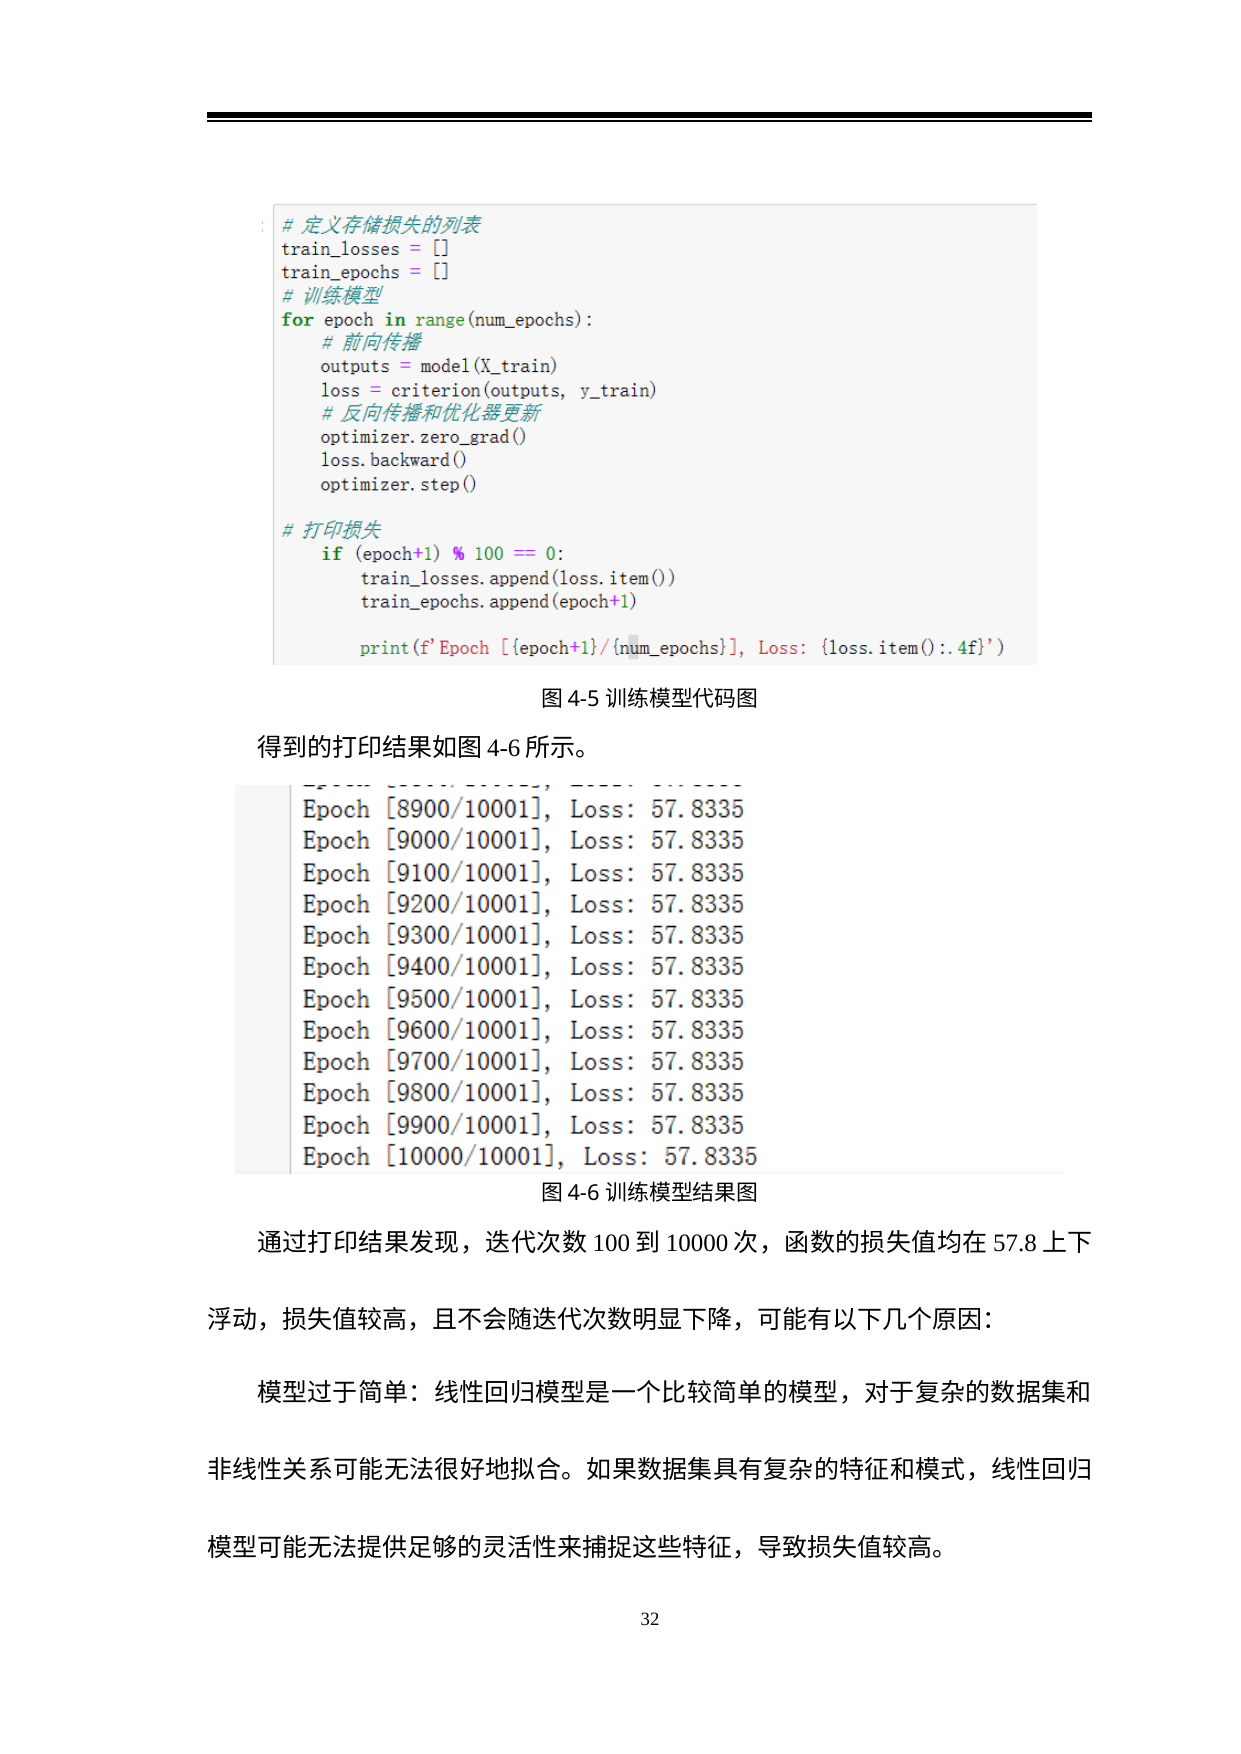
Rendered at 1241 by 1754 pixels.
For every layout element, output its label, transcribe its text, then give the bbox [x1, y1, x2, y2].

text 图4-6 训练模型结果图 [207, 1175, 1092, 1208]
text 得到的打印结果如图4-6所示。 [207, 713, 1092, 778]
text 通过打印结果发现，迭代次数100到10000次，函数的损失值均在57.8上下浮动，损失值较高，且不会随迭代次数明显下降，可能有以下几个原因： [207, 1208, 1092, 1351]
text 模型过于简单：线性回归模型是一个比较简单的模型，对于复杂的数据集和非线性关系可能无法很好地拟合。如果数据集具有复杂的特征和模式，线性回归模型可能无法提供足够的灵活性来捕捉这些特征，导致损失值较高。 [207, 1358, 1092, 1578]
text 图4-5 训练模型代码图 [207, 680, 1092, 713]
picture [235, 785, 1064, 1174]
picture [262, 192, 1037, 665]
